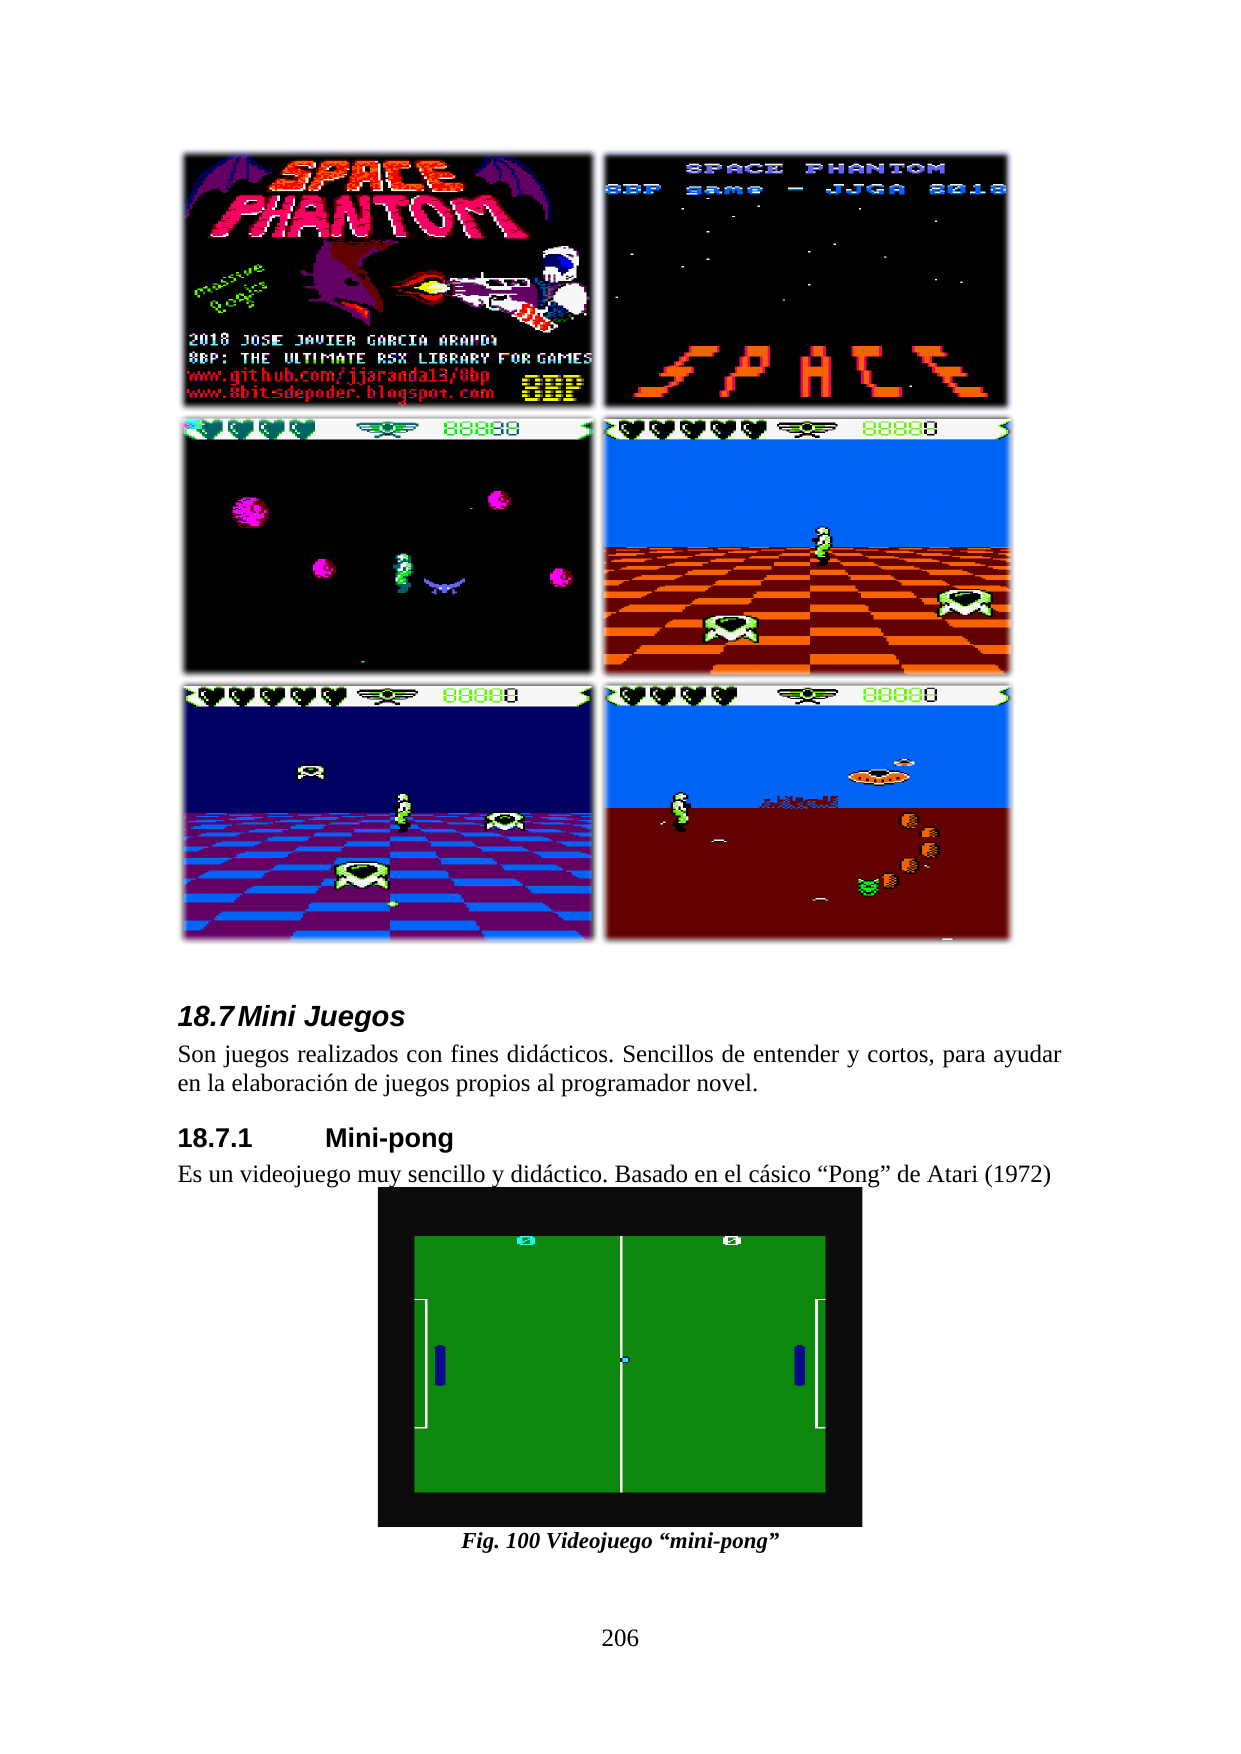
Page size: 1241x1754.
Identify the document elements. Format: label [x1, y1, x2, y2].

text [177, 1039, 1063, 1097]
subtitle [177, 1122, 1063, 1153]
picture [609, 689, 1006, 936]
picture [187, 689, 590, 936]
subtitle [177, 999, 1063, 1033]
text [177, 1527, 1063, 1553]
picture [187, 157, 589, 403]
picture [608, 422, 1006, 670]
picture [377, 1187, 863, 1527]
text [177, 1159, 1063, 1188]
picture [187, 423, 589, 670]
picture [608, 158, 1004, 403]
